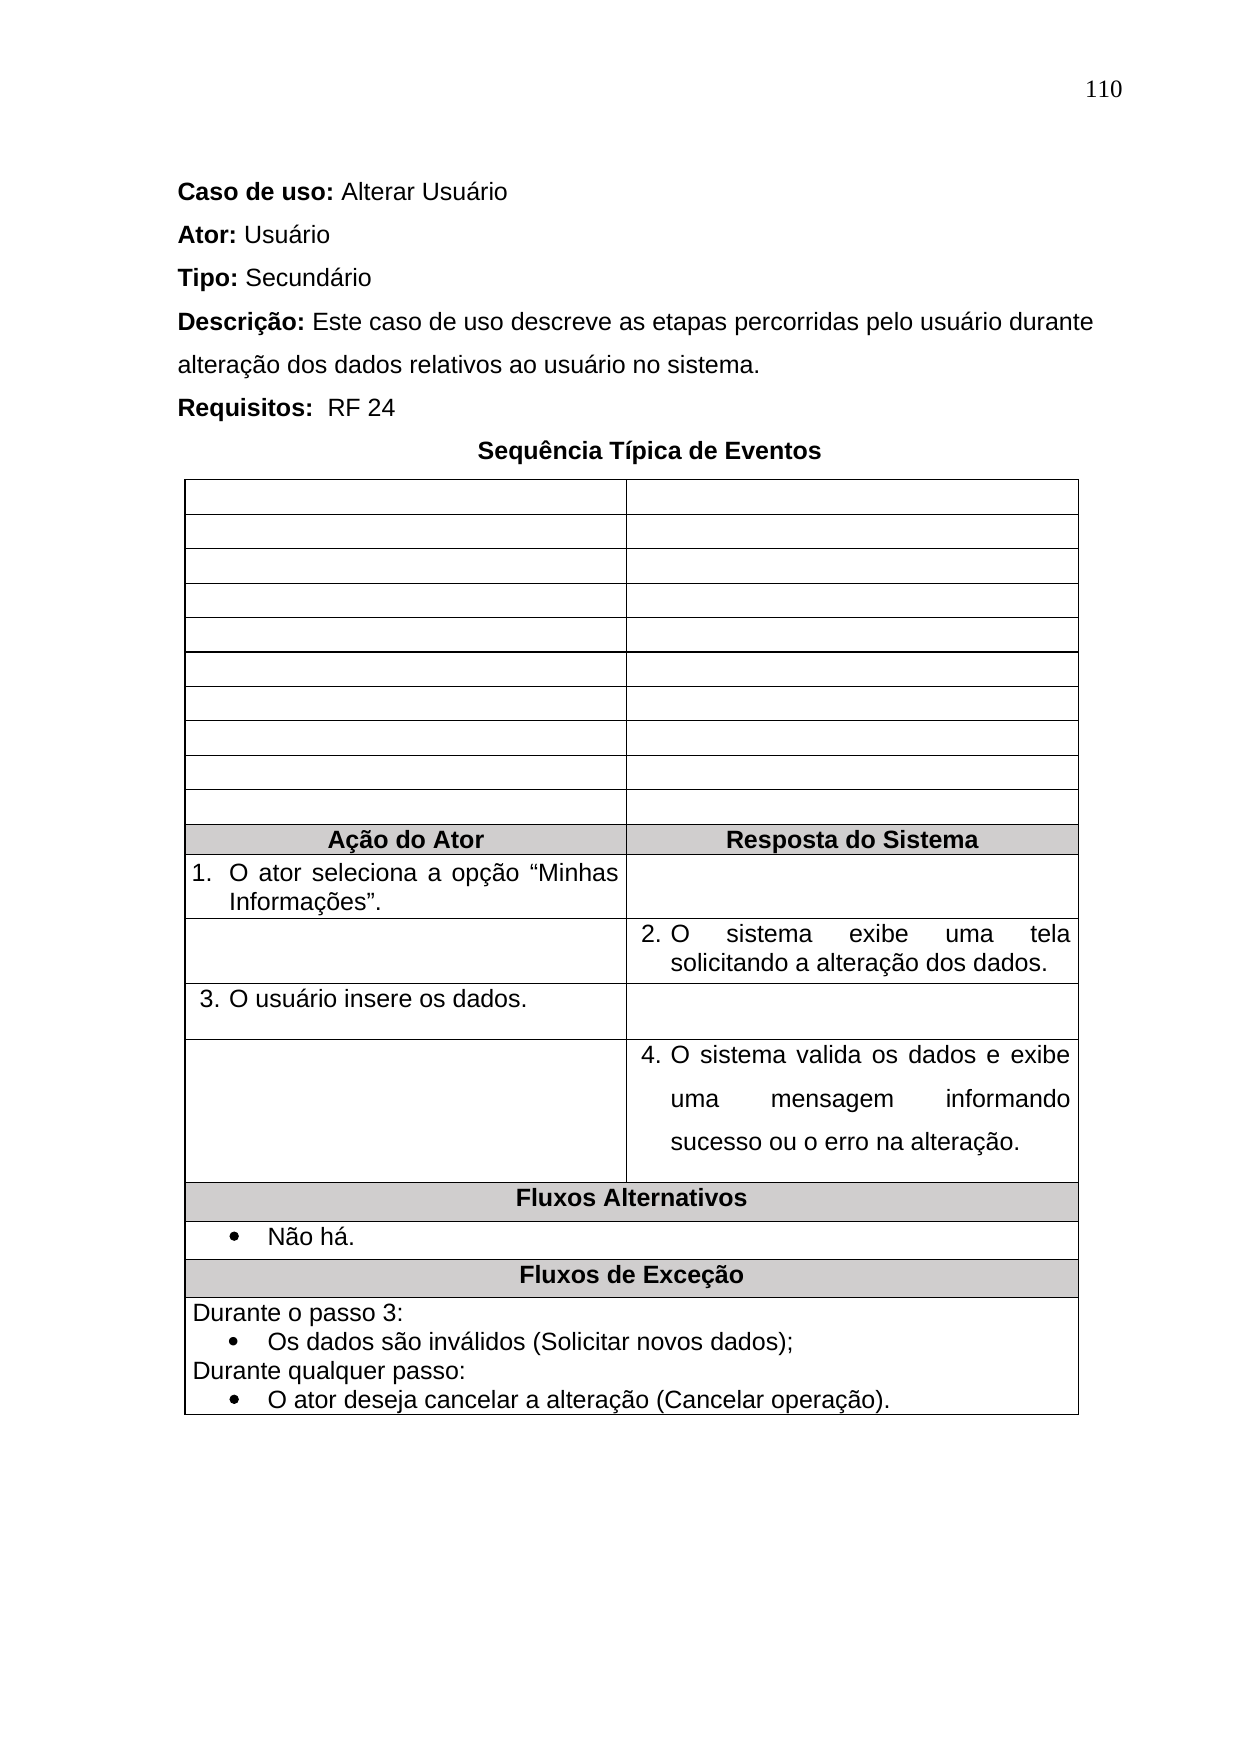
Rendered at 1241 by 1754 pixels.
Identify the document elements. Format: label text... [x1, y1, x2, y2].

table_cell Fluxos Alternativos [186, 1183, 1078, 1221]
table_cell Não há. [186, 1222, 1078, 1259]
table_cell O usuário insere os dados. [186, 984, 626, 1039]
table_cell Ação do Ator [186, 825, 626, 854]
table_cell [186, 721, 626, 755]
table_cell [627, 687, 1078, 720]
table_cell [186, 1040, 626, 1182]
table_cell [627, 515, 1078, 548]
table_cell [627, 618, 1078, 651]
table_cell [627, 721, 1078, 755]
text Tipo: Secundário [177, 263, 1122, 292]
table_cell [627, 584, 1078, 617]
table_header [186, 480, 626, 513]
table_cell [627, 653, 1078, 686]
text Ator: Usuário [177, 220, 1122, 249]
table_cell Durante o passo 3: Os dados são inválidos (Solicitar novos dados); Durante qualquer passo: O ator deseja cancelar a alteração (Cancelar operação). [186, 1298, 1078, 1413]
table_cell O sistema exibe uma tela solicitando a alteração dos dados. [627, 919, 1078, 983]
table_cell [186, 790, 626, 824]
text Requisitos: RF 24 [177, 393, 1122, 422]
table_cell [186, 515, 626, 548]
table_cell [627, 790, 1078, 824]
table_header [627, 480, 1078, 513]
text Sequência Típica de Eventos [177, 436, 1122, 465]
table_cell [627, 855, 1078, 918]
table_cell [186, 756, 626, 789]
table_cell O sistema valida os dados e exibe uma mensagem informando sucesso ou o erro na alteração. [627, 1040, 1078, 1182]
table_cell Fluxos de Exceção [186, 1260, 1078, 1297]
table_cell [186, 618, 626, 651]
table_cell Resposta do Sistema [627, 825, 1078, 854]
text Descrição: Este caso de uso descreve as etapas percorridas pelo usuário durante alteração dos dados relativos ao usuário no sistema. [177, 307, 1122, 378]
text Caso de uso: Alterar Usuário [177, 177, 1122, 206]
table_cell [186, 653, 626, 686]
table_cell [186, 919, 626, 983]
table_cell [186, 687, 626, 720]
table_cell [627, 984, 1078, 1039]
table_cell [186, 549, 626, 582]
table_cell [627, 756, 1078, 789]
table_cell [627, 549, 1078, 582]
table_cell [186, 584, 626, 617]
table_cell O ator seleciona a opção “Minhas Informações”. [186, 855, 626, 918]
